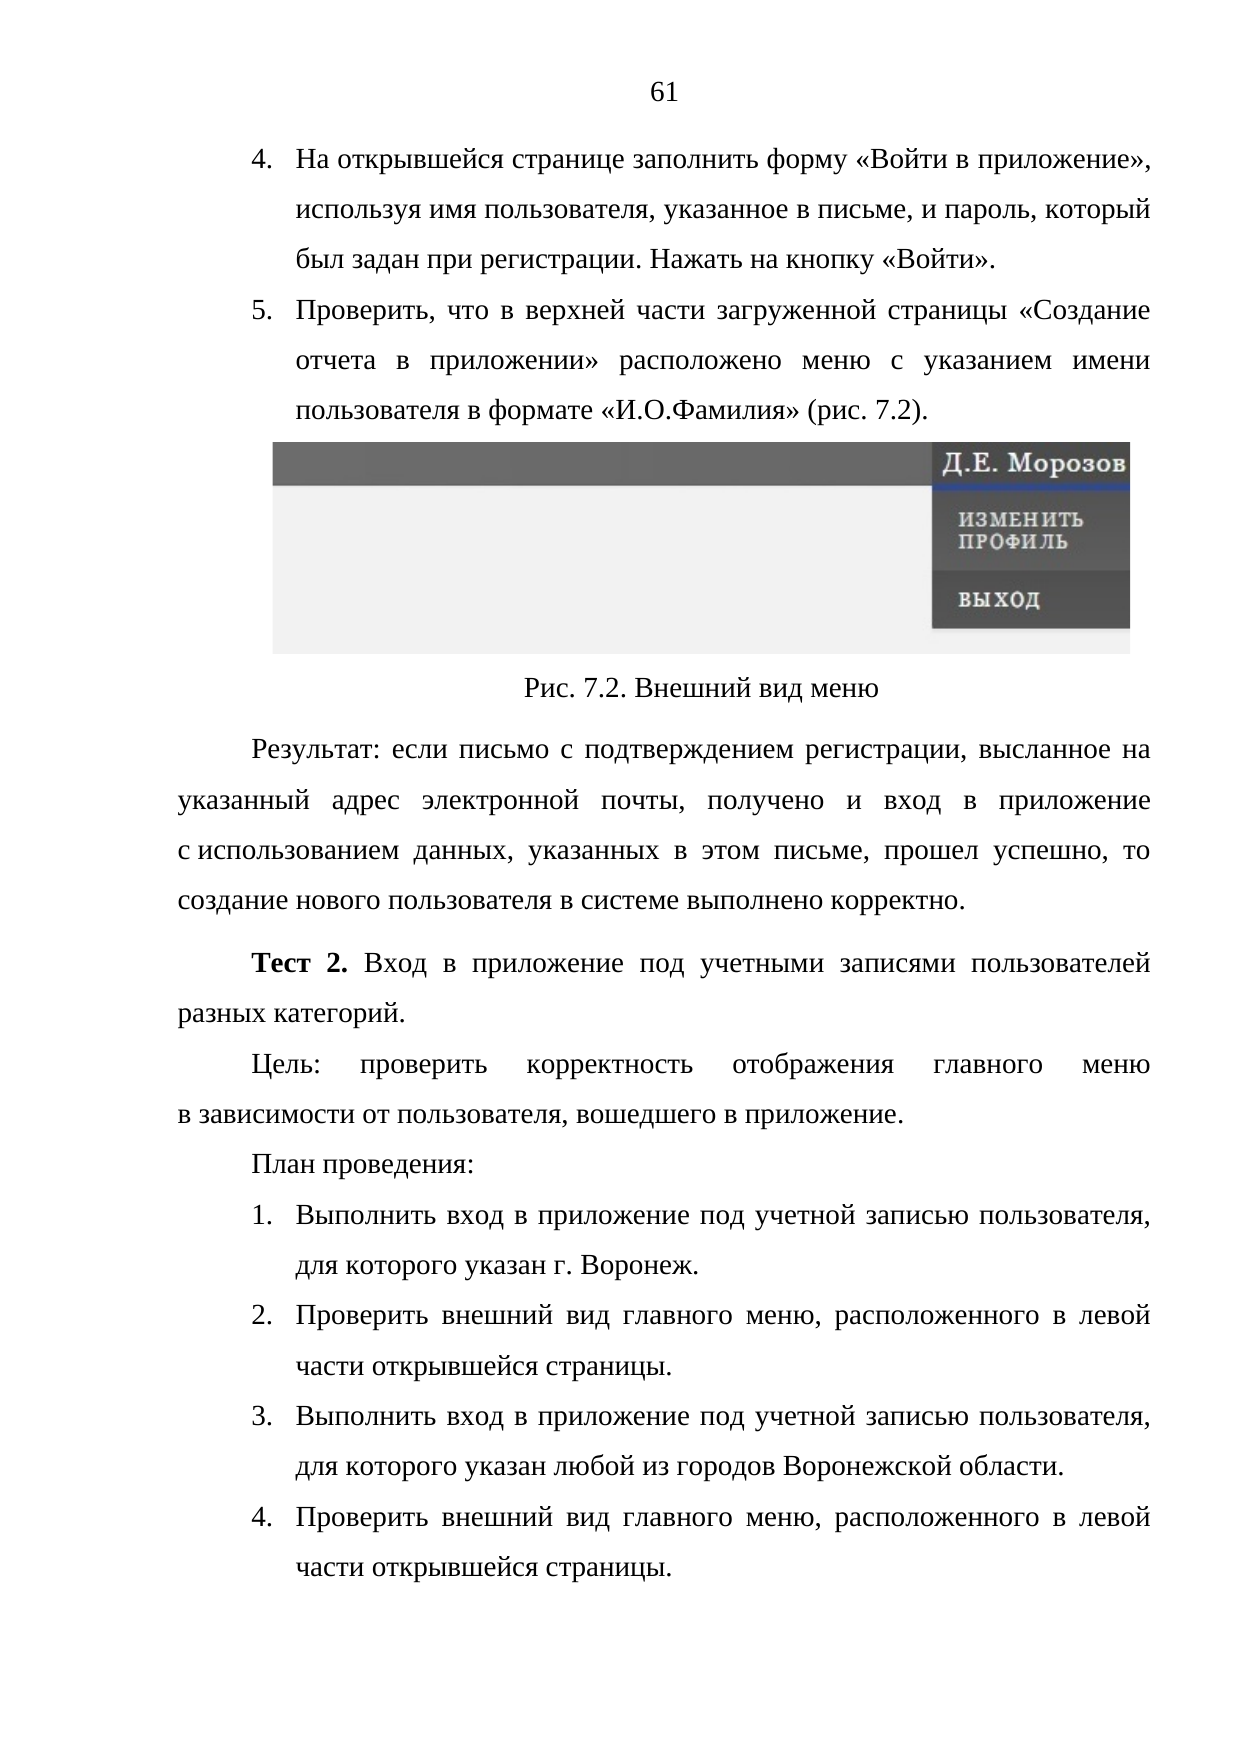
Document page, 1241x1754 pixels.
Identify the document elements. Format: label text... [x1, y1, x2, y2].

list Выполнить вход в приложение под учетной записью пользователя, для которого указан любой из городов Воронежской области. [251, 1398, 1152, 1482]
list Проверить, что в верхней части загруженной страницы «Создание отчета в приложении» расположено меню с указанием имени пользователя в формате «И.О.Фамилия» (рис. 7.2). [251, 292, 1152, 426]
text Результат: если письмо с подтверждением регистрации, высланное на указанный адрес электронной почты, получено и вход в приложение с использованием данных, указанных в этом письме, прошел успешно, то создание нового пользователя в системе выполнено корректно. [177, 732, 1152, 916]
list Проверить внешний вид главного меню, расположенного в левой части открывшейся страницы. [251, 1499, 1152, 1583]
text План проведения: [177, 1147, 1152, 1180]
list Выполнить вход в приложение под учетной записью пользователя, для которого указан г. Воронеж. [251, 1197, 1152, 1281]
text Тест 2. Вход в приложение под учетными записями пользователей разных категорий. [177, 945, 1152, 1029]
text Рис. 7.2. Внешний вид меню [251, 671, 1152, 704]
text Цель: проверить корректность отображения главного меню в зависимости от пользователя, вошедшего в приложение. [177, 1046, 1152, 1130]
list На открывшейся странице заполнить форму «Войти в приложение», используя имя пользователя, указанное в письме, и пароль, который был задан при регистрации. Нажать на кнопку «Войти». [251, 141, 1152, 275]
picture [272, 442, 1131, 654]
list Проверить внешний вид главного меню, расположенного в левой части открывшейся страницы. [251, 1297, 1152, 1381]
